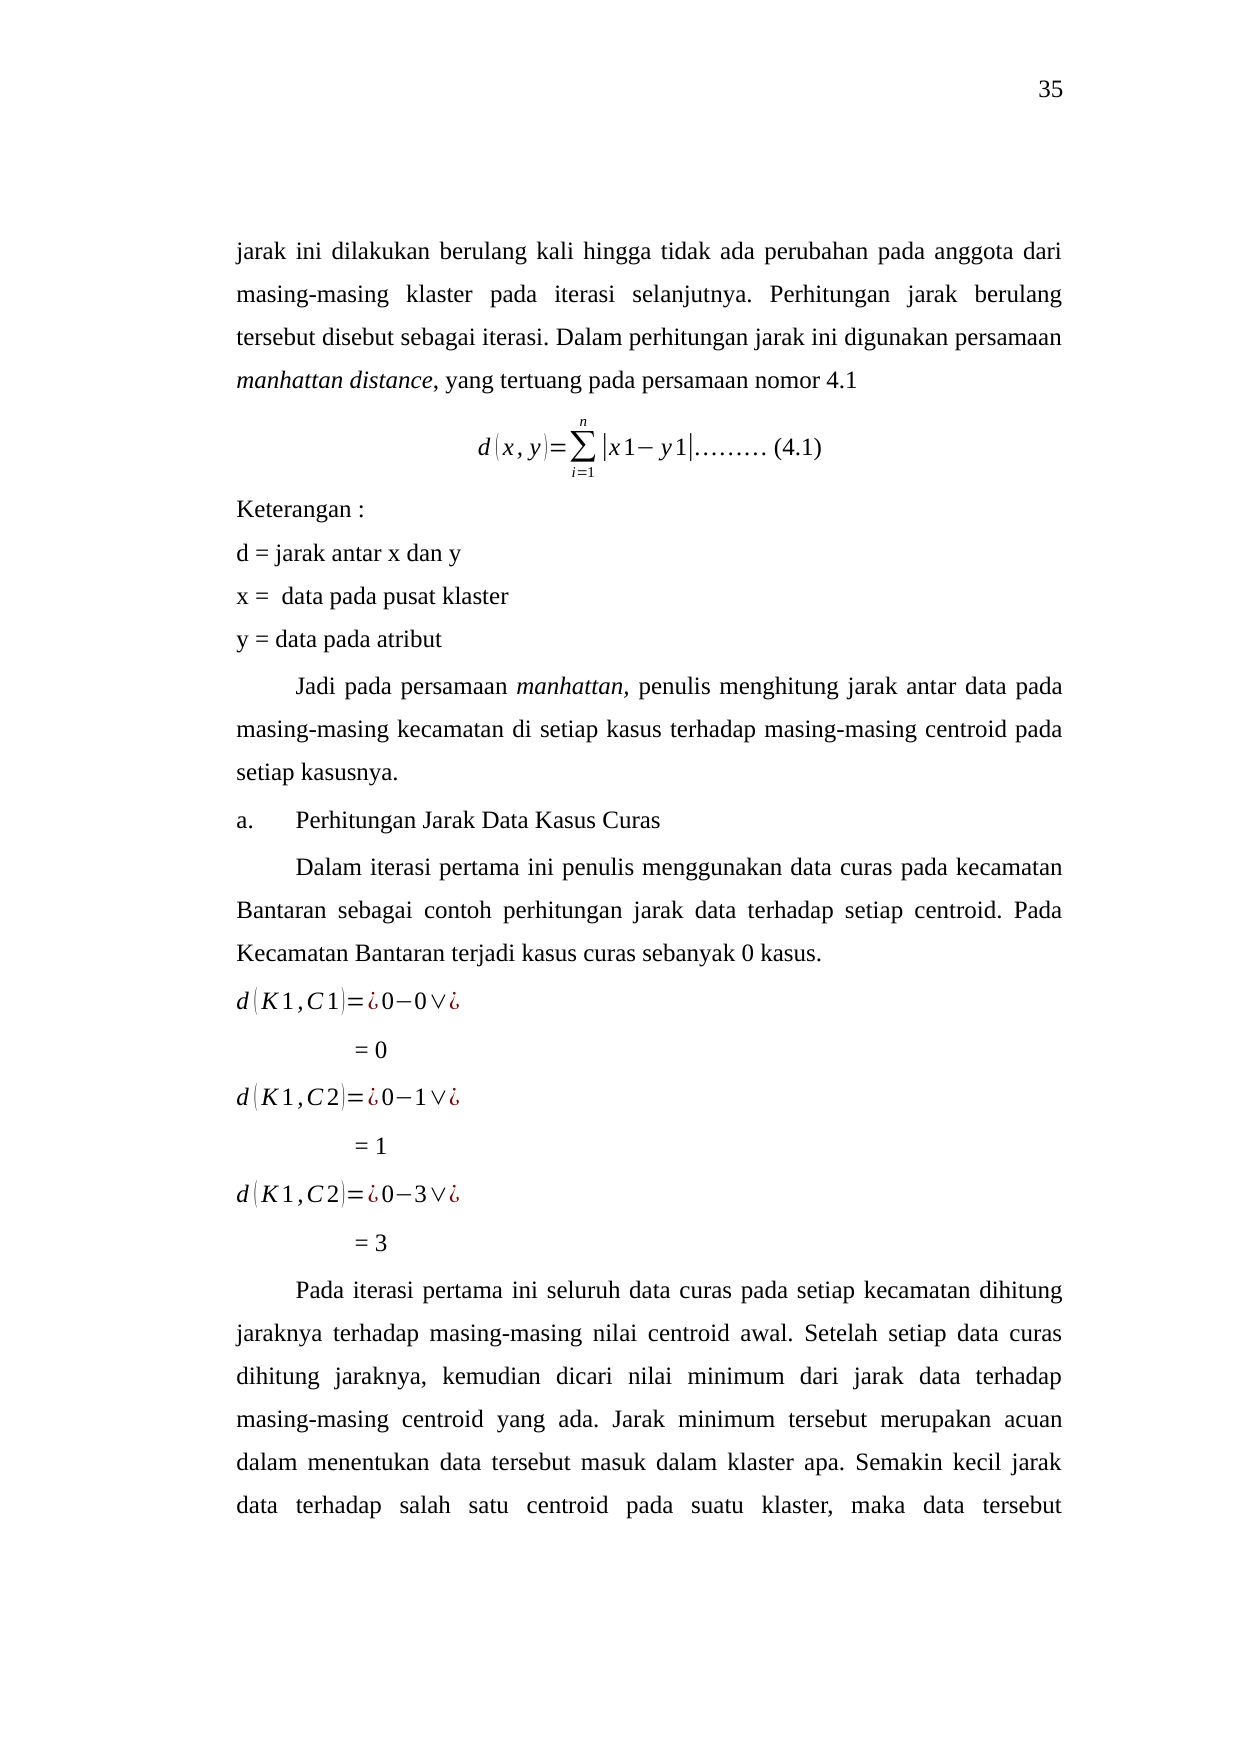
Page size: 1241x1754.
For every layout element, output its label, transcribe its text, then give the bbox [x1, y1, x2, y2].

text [236, 236, 1063, 394]
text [236, 1275, 1063, 1519]
list (4.1) [236, 413, 1063, 480]
text = 3 [236, 1228, 1063, 1256]
list Keterangan : d = jarak antar x dan y x = data pada pusat klaster y = data pada atribut [236, 494, 1063, 653]
text Dalam iterasi pertama ini penulis menggunakan data curas pada kecamatan Bantaran sebagai contoh perhitungan jarak data terhadap setiap centroid. Pada Kecamatan Bantaran terjadi kasus curas sebanyak 0 kasus. [236, 852, 1063, 967]
list Perhitungan Jarak Data Kasus Curas [236, 805, 1063, 833]
text = 1 [236, 1131, 1063, 1160]
text = 0 [236, 1035, 1063, 1063]
text Jadi pada persamaan manhattan, penulis menghitung jarak antar data pada masing-masing kecamatan di setiap kasus terhadap masing-masing centroid pada setiap kasusnya. [236, 671, 1063, 786]
